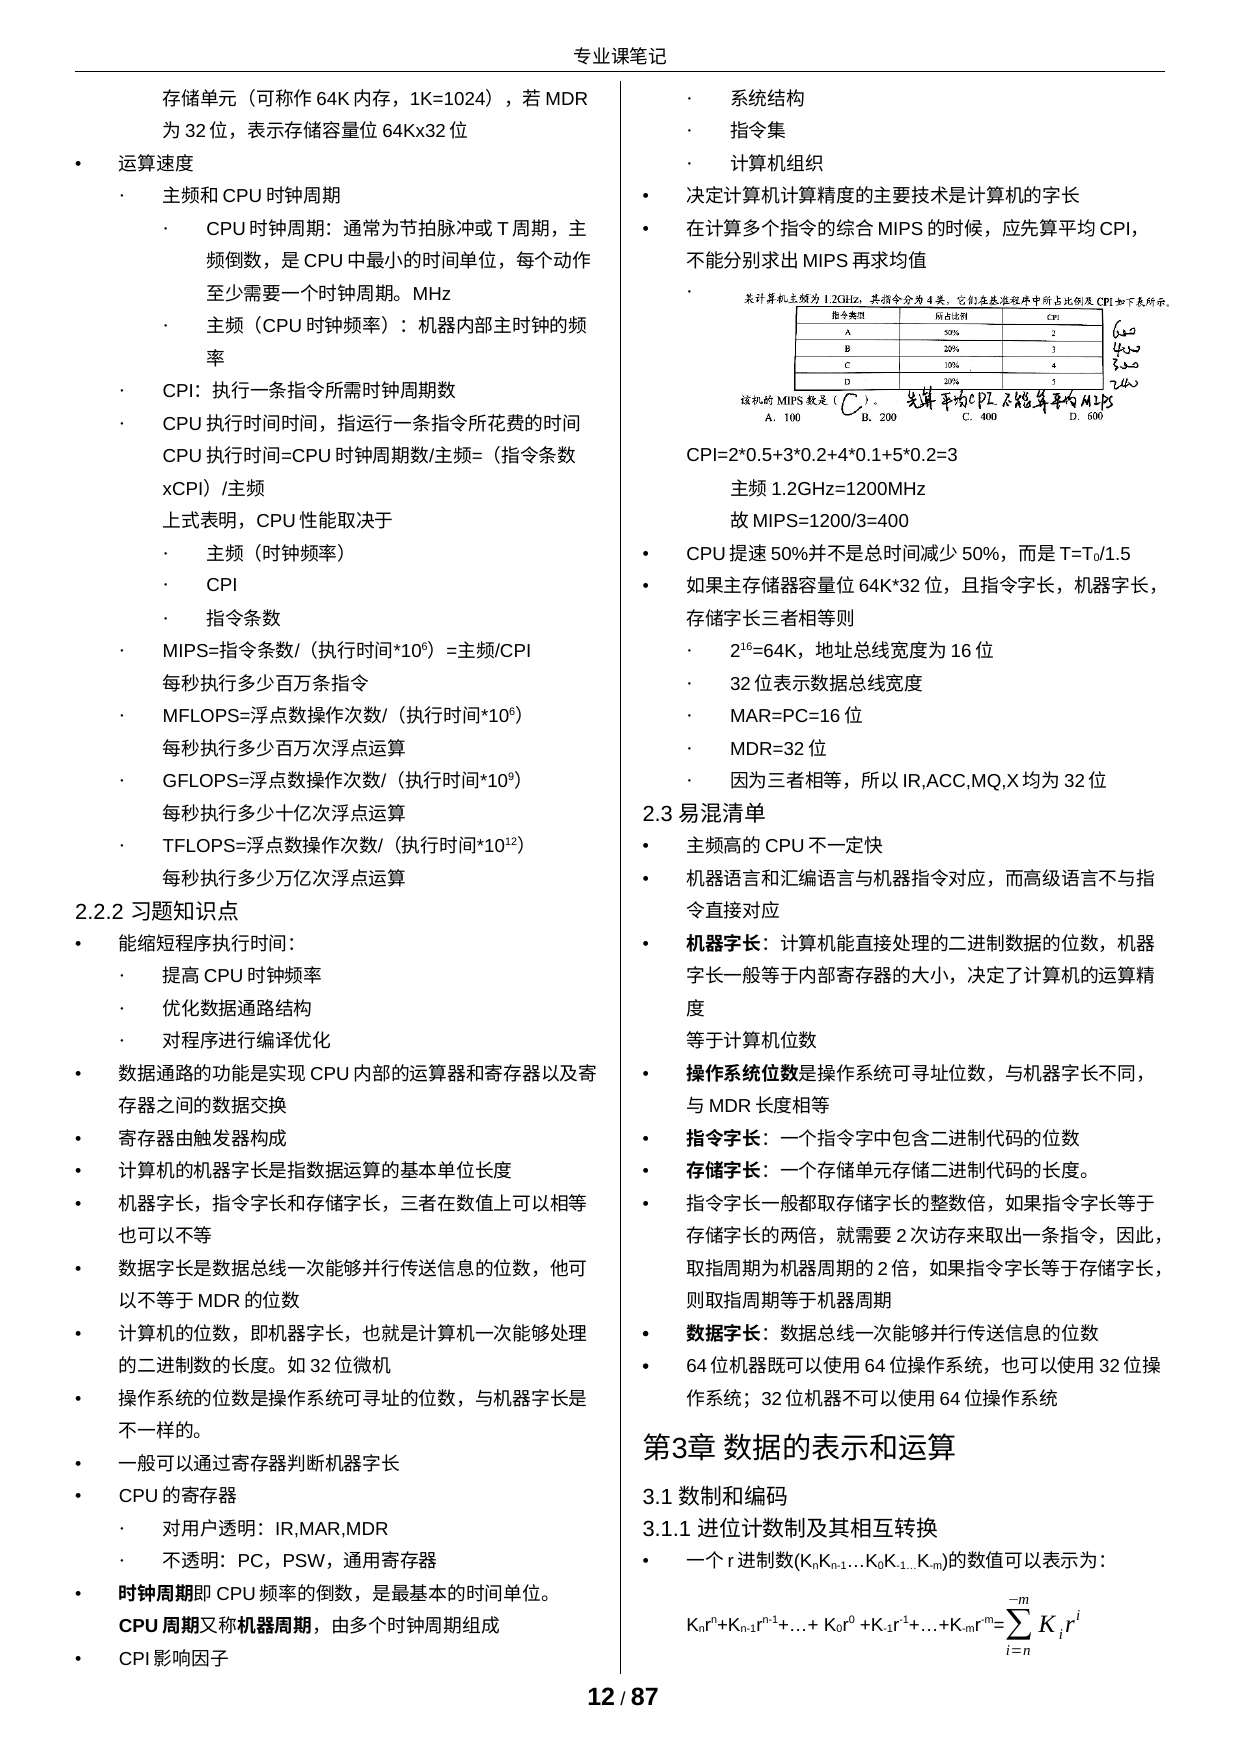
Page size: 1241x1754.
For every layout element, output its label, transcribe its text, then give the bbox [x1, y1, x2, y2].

list 指令集 [686, 113, 1165, 146]
text 时钟周期即CPU频率的倒数，是最基本的时间单位。CPU周期又称机器周期，由多个时钟周期组成 [75, 1576, 598, 1641]
text CPI影响因子 [75, 1641, 598, 1673]
list 对用户透明：IR,MAR,MDR [119, 1511, 598, 1543]
subtitle 进位计数制及其相互转换 [642, 1511, 1165, 1543]
list 对程序进行编译优化 [119, 1023, 598, 1056]
text 数据字长：数据总线一次能够并行传送信息的位数 [642, 1316, 1165, 1348]
list 主频和CPU时钟周期 [119, 178, 598, 211]
text 操作系统的位数是操作系统可寻址的位数，与机器字长是不一样的。 [75, 1381, 598, 1446]
list 例如，MAR16位，表示此存储体内有216=65536个存储单元（可称作64K内存，1K=1024），若MDR为32位，表示存储容量位64Kx32位 [119, 81, 598, 146]
text 指令字长一般都取存储字长的整数倍，如果指令字长等于存储字长的两倍，就需要2次访存来取出一条指令，因此，取指周期为机器周期的2倍，如果指令字长等于存储字长，则取指周期等于机器周期 [642, 1186, 1165, 1316]
text 机器语言和汇编语言与机器指令对应，而高级语言不与指令直接对应 [642, 861, 1165, 926]
list 主频（CPU时钟频率）：机器内部主时钟的频率 [162, 308, 598, 373]
subtitle 数据的表示和运算 [642, 1413, 1165, 1478]
text 存储字长：一个存储单元存储二进制代码的长度。 [642, 1153, 1165, 1186]
text 操作系统位数是操作系统可寻址位数，与机器字长不同，与MDR长度相等 [642, 1056, 1165, 1121]
picture [731, 289, 1175, 424]
list 计算机组织 [686, 146, 1165, 178]
text 主频高的CPU不一定快 [642, 828, 1165, 861]
list MDR=32位 [686, 731, 1165, 763]
text 能缩短程序执行时间： [75, 926, 598, 958]
list 提高CPU时钟频率 [119, 958, 598, 991]
text 指令字长：一个指令字中包含二进制代码的位数 [642, 1121, 1165, 1153]
list CPU时钟周期：通常为节拍脉冲或T周期，主频倒数，是CPU中最小的时间单位，每个动作至少需要一个时钟周期。MHz [162, 211, 598, 308]
list 主频（时钟频率） [162, 536, 598, 568]
text 数据字长是数据总线一次能够并行传送信息的位数，他可以不等于MDR的位数 [75, 1251, 598, 1316]
list 指令条数 [162, 601, 598, 633]
list CPI：执行一条指令所需时钟周期数 [119, 373, 598, 406]
text 决定计算机计算精度的主要技术是计算机的字长 [642, 178, 1165, 211]
list GFLOPS=浮点数操作次数/（执行时间*109） 每秒执行多少十亿次浮点运算 [119, 763, 598, 828]
text 计算机的机器字长是指数据运算的基本单位长度 [75, 1153, 598, 1186]
text CPU的寄存器 [75, 1478, 598, 1511]
subtitle 易混清单 [642, 796, 1165, 828]
list 216=64K，地址总线宽度为16位 [686, 633, 1165, 666]
list CPI [162, 568, 598, 601]
list MFLOPS=浮点数操作次数/（执行时间*106） 每秒执行多少百万次浮点运算 [119, 698, 598, 763]
text 64位机器既可以使用64位操作系统，也可以使用32位操作系统；32位机器不可以使用64位操作系统 [642, 1348, 1165, 1413]
list 32位表示数据总线宽度 [686, 666, 1165, 698]
list TFLOPS=浮点数操作次数/（执行时间*1012） 每秒执行多少万亿次浮点运算 [119, 828, 598, 893]
text 寄存器由触发器构成 [75, 1121, 598, 1153]
text 一般可以通过寄存器判断机器字长 [75, 1446, 598, 1478]
text 运算速度 [75, 146, 598, 178]
list MIPS=指令条数/（执行时间*106）=主频/CPI 每秒执行多少百万条指令 [119, 633, 598, 698]
subtitle 数制和编码 [642, 1478, 1165, 1511]
subtitle 习题知识点 [75, 893, 598, 926]
text 机器字长，指令字长和存储字长，三者在数值上可以相等也可以不等 [75, 1186, 598, 1251]
text 如果主存储器容量位64K*32位，且指令字长，机器字长，存储字长三者相等则 [642, 568, 1165, 633]
text 机器字长：计算机能直接处理的二进制数据的位数，机器字长一般等于内部寄存器的大小，决定了计算机的运算精度 等于计算机位数 [642, 926, 1165, 1056]
list MAR=PC=16位 [686, 698, 1165, 731]
text 在计算多个指令的综合MIPS的时候，应先算平均CPI，不能分别求出MIPS再求均值 [642, 211, 1165, 276]
list 不透明：PC，PSW，通用寄存器 [119, 1543, 598, 1576]
text 计算机的位数，即机器字长，也就是计算机一次能够处理的二进制数的长度。如32位微机 [75, 1316, 598, 1381]
list 因为三者相等，所以IR,ACC,MQ,X均为32位 [686, 763, 1165, 796]
text 一个r进制数(KnKn-1…K0K-1…K-m)的数值可以表示为： Knrn+Kn-1rn-1+…+ K0r0 +K-1r-1+…+K-mr-m= [642, 1543, 1165, 1673]
list 系统结构 [686, 81, 1165, 113]
text 数据通路的功能是实现CPU内部的运算器和寄存器以及寄存器之间的数据交换 [75, 1056, 598, 1121]
text CPU提速50%并不是总时间减少50%，而是T=T0/1.5 [642, 536, 1165, 568]
list CPU执行时间时间，指运行一条指令所花费的时间 CPU执行时间=CPU时钟周期数/主频=（指令条数xCPI）/主频 上式表明，CPU性能取决于 [119, 406, 598, 536]
list 优化数据通路结构 [119, 991, 598, 1023]
